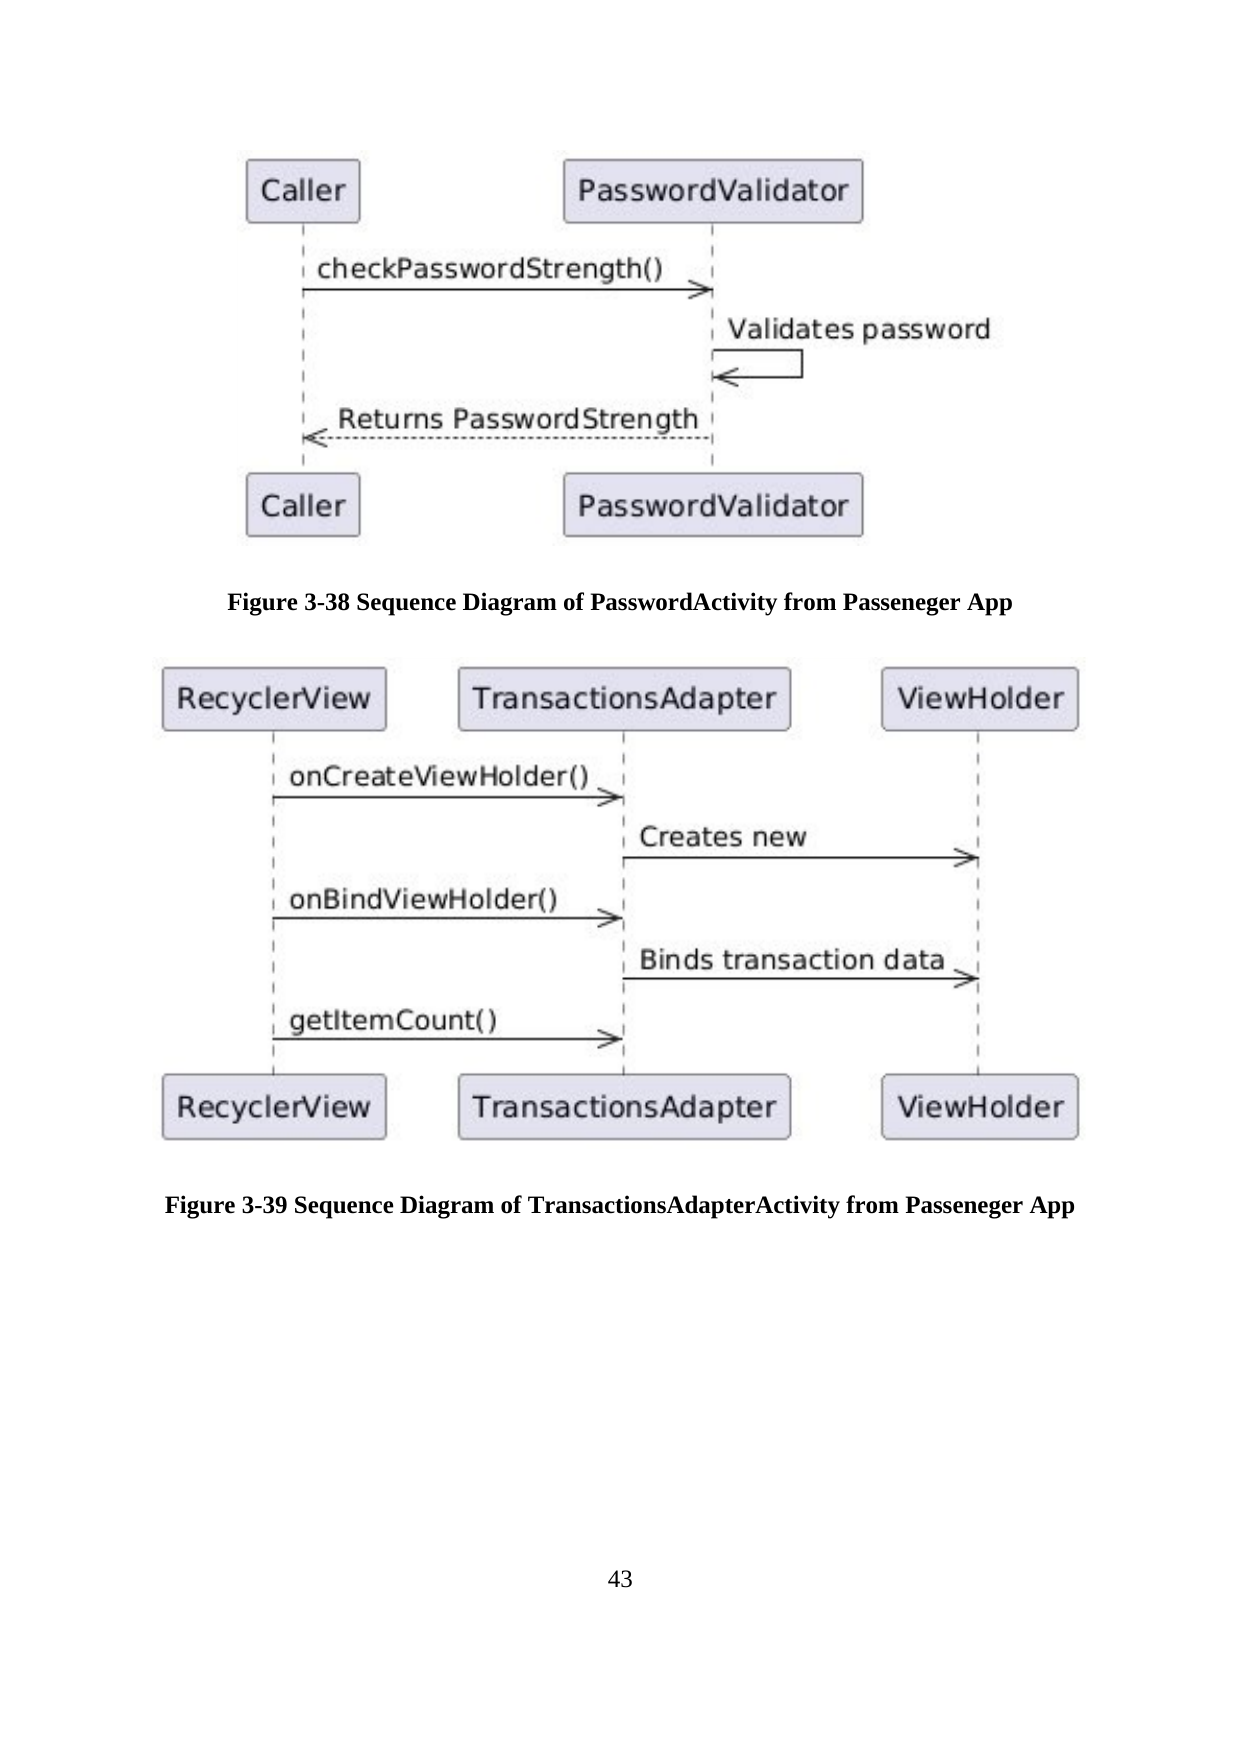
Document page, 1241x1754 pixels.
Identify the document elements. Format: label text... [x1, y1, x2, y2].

picture [152, 657, 1088, 1149]
picture [236, 150, 1004, 546]
